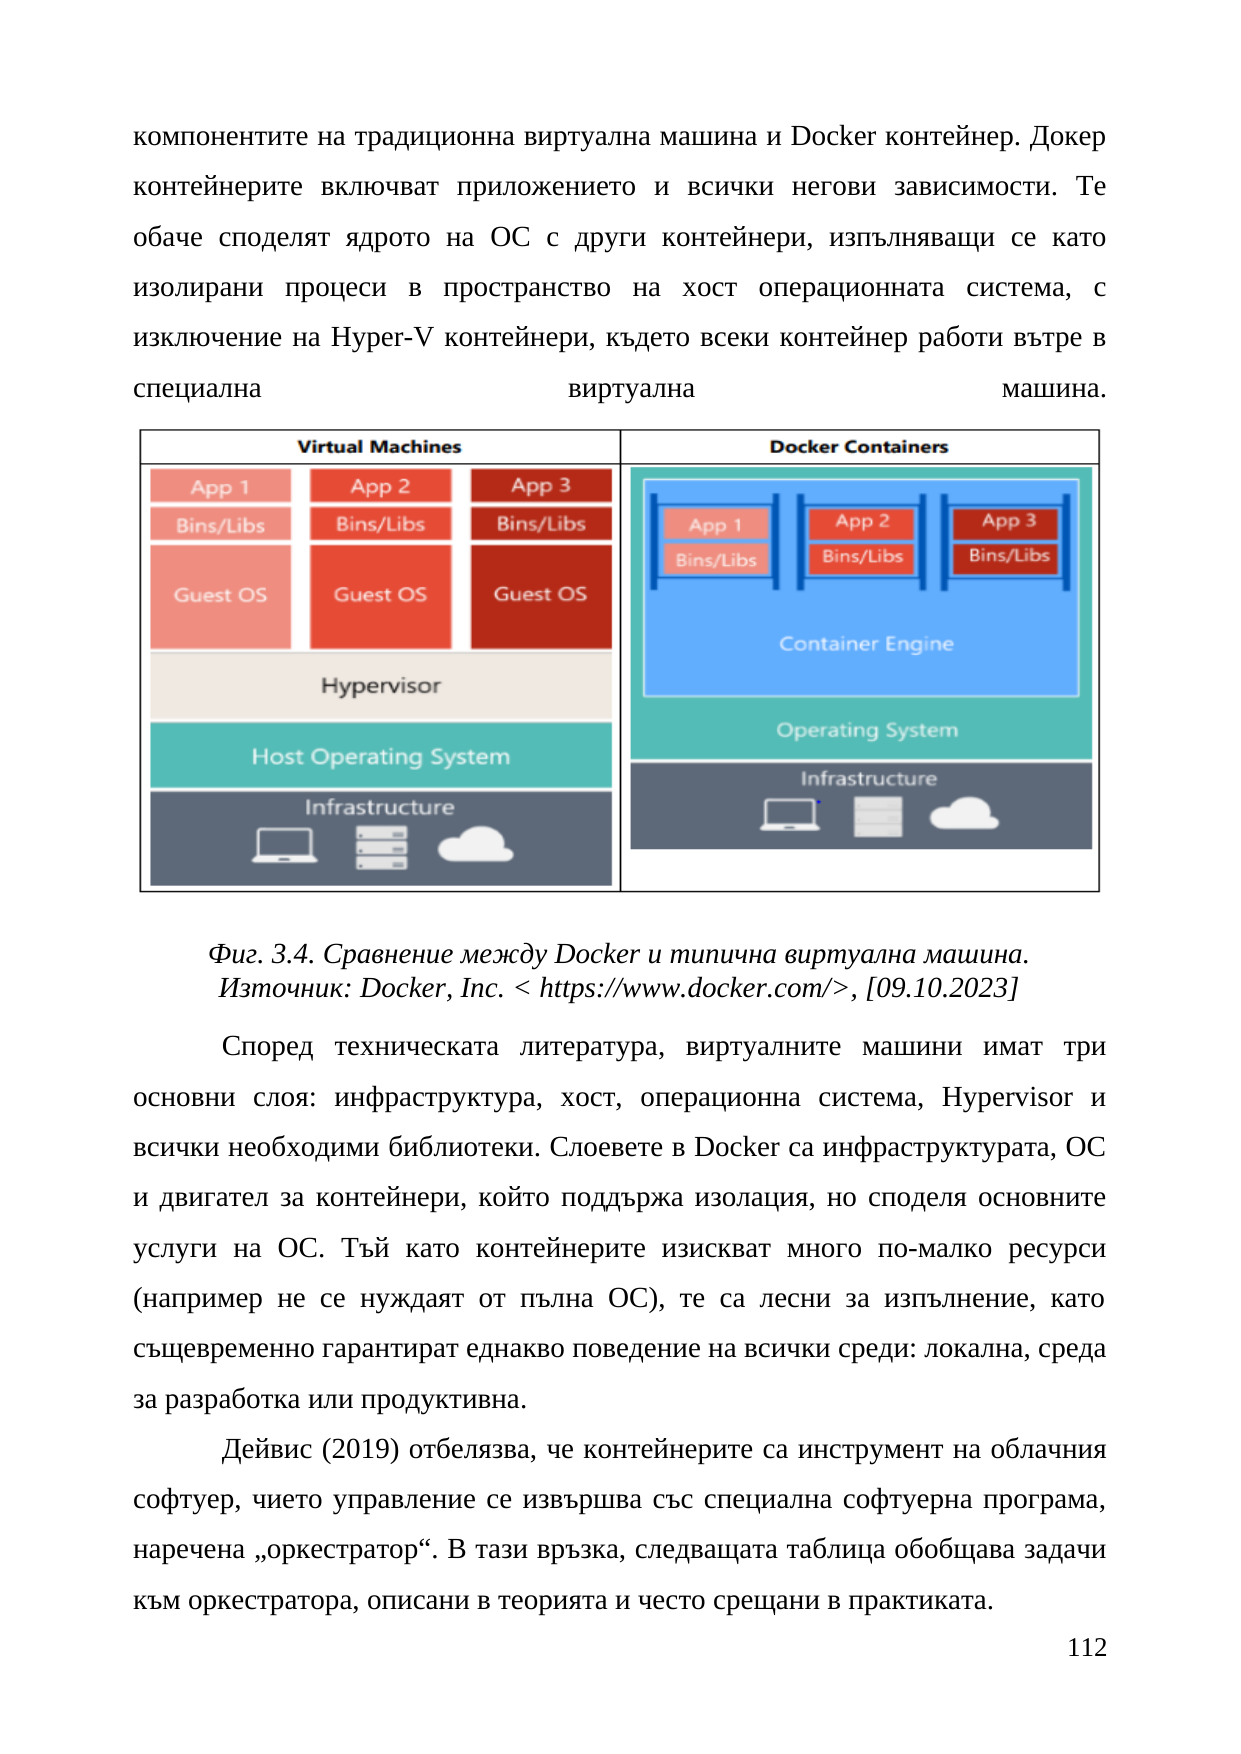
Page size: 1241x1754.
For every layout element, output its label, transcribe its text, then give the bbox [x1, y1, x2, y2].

text Според техническата литература, виртуалните машини имат три основни слоя: инфраструктура, хост, операционна система, Hypervisor и всички необходими библиотеки. Слоевете в Docker са инфраструктурата, ОС и двигател за контейнери, който поддържа изолация, но споделя основните услуги на ОС. Тъй като контейнерите изискват много по-малко ресурси (например не се нуждаят от пълна ОС), те са лесни за изпълнение, като същевременно гарантират еднакво поведение на всички среди: локална, среда за разработка или продуктивна. [133, 1028, 1107, 1414]
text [133, 118, 1107, 420]
text Дейвис (2019) отбелязва, че контейнерите са инструмент на облачния софтуер, чието управление се извършва със специална софтуерна програма, наречена „оркестратор“. В тази връзка, следващата таблица обобщава задачи към оркестратора, описани в теорията и често срещани в практиката. [133, 1431, 1107, 1616]
picture [132, 420, 1108, 895]
title Фиг. 3.4. Сравнение между Docker и типична виртуална машина. Източник: Docker, Inc. < https://www.docker.com/>, [09.10.2023] [192, 936, 1048, 1003]
